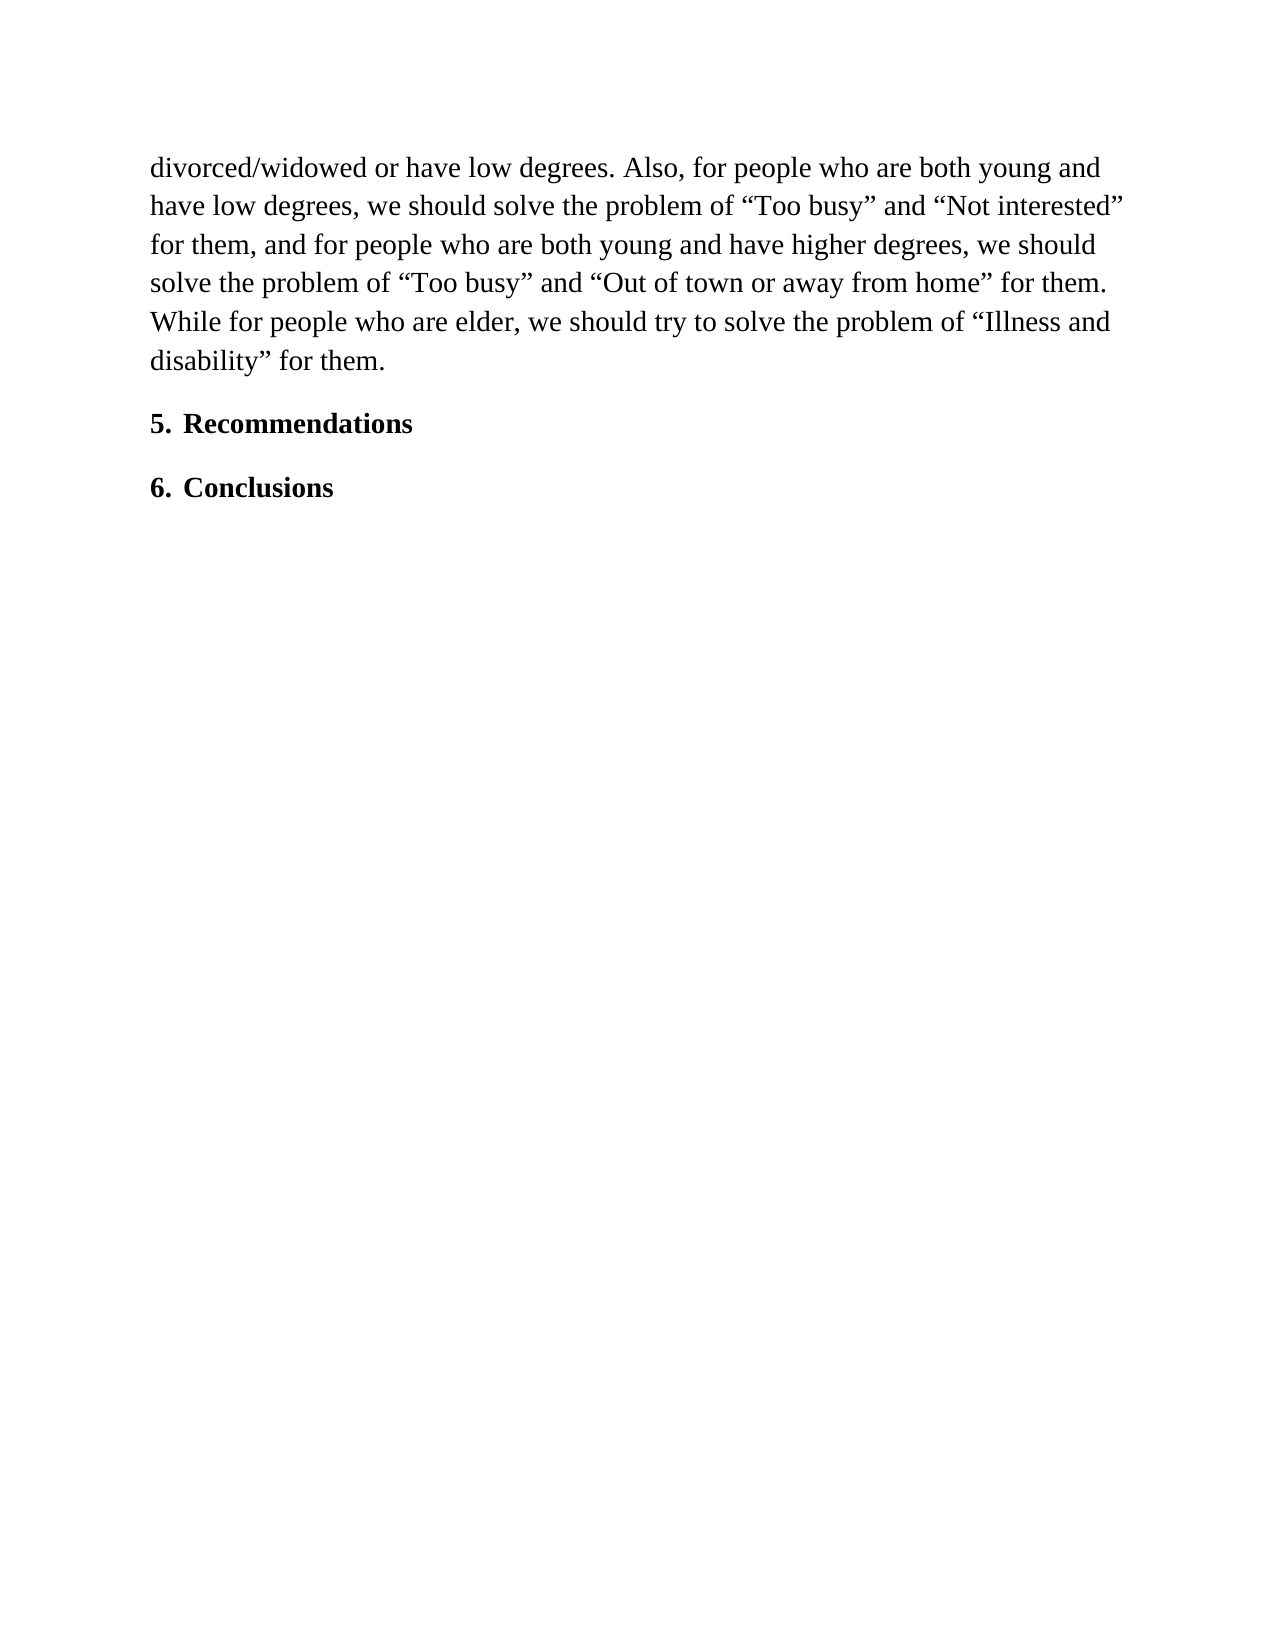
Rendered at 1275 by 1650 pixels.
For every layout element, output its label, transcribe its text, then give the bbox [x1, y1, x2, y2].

text divorced/widowed or have low degrees. Also, for people who are both young and have low degrees, we should solve the problem of “Too busy” and “Not interested” for them, and for people who are both young and have higher degrees, we should solve the problem of “Too busy” and “Out of town or away from home” for them. While for people who are elder, we should try to solve the problem of “Illness and disability” for them. [150, 150, 1125, 376]
text 6. Conclusions [150, 470, 1125, 503]
text 5. Recommendations [150, 406, 1125, 440]
